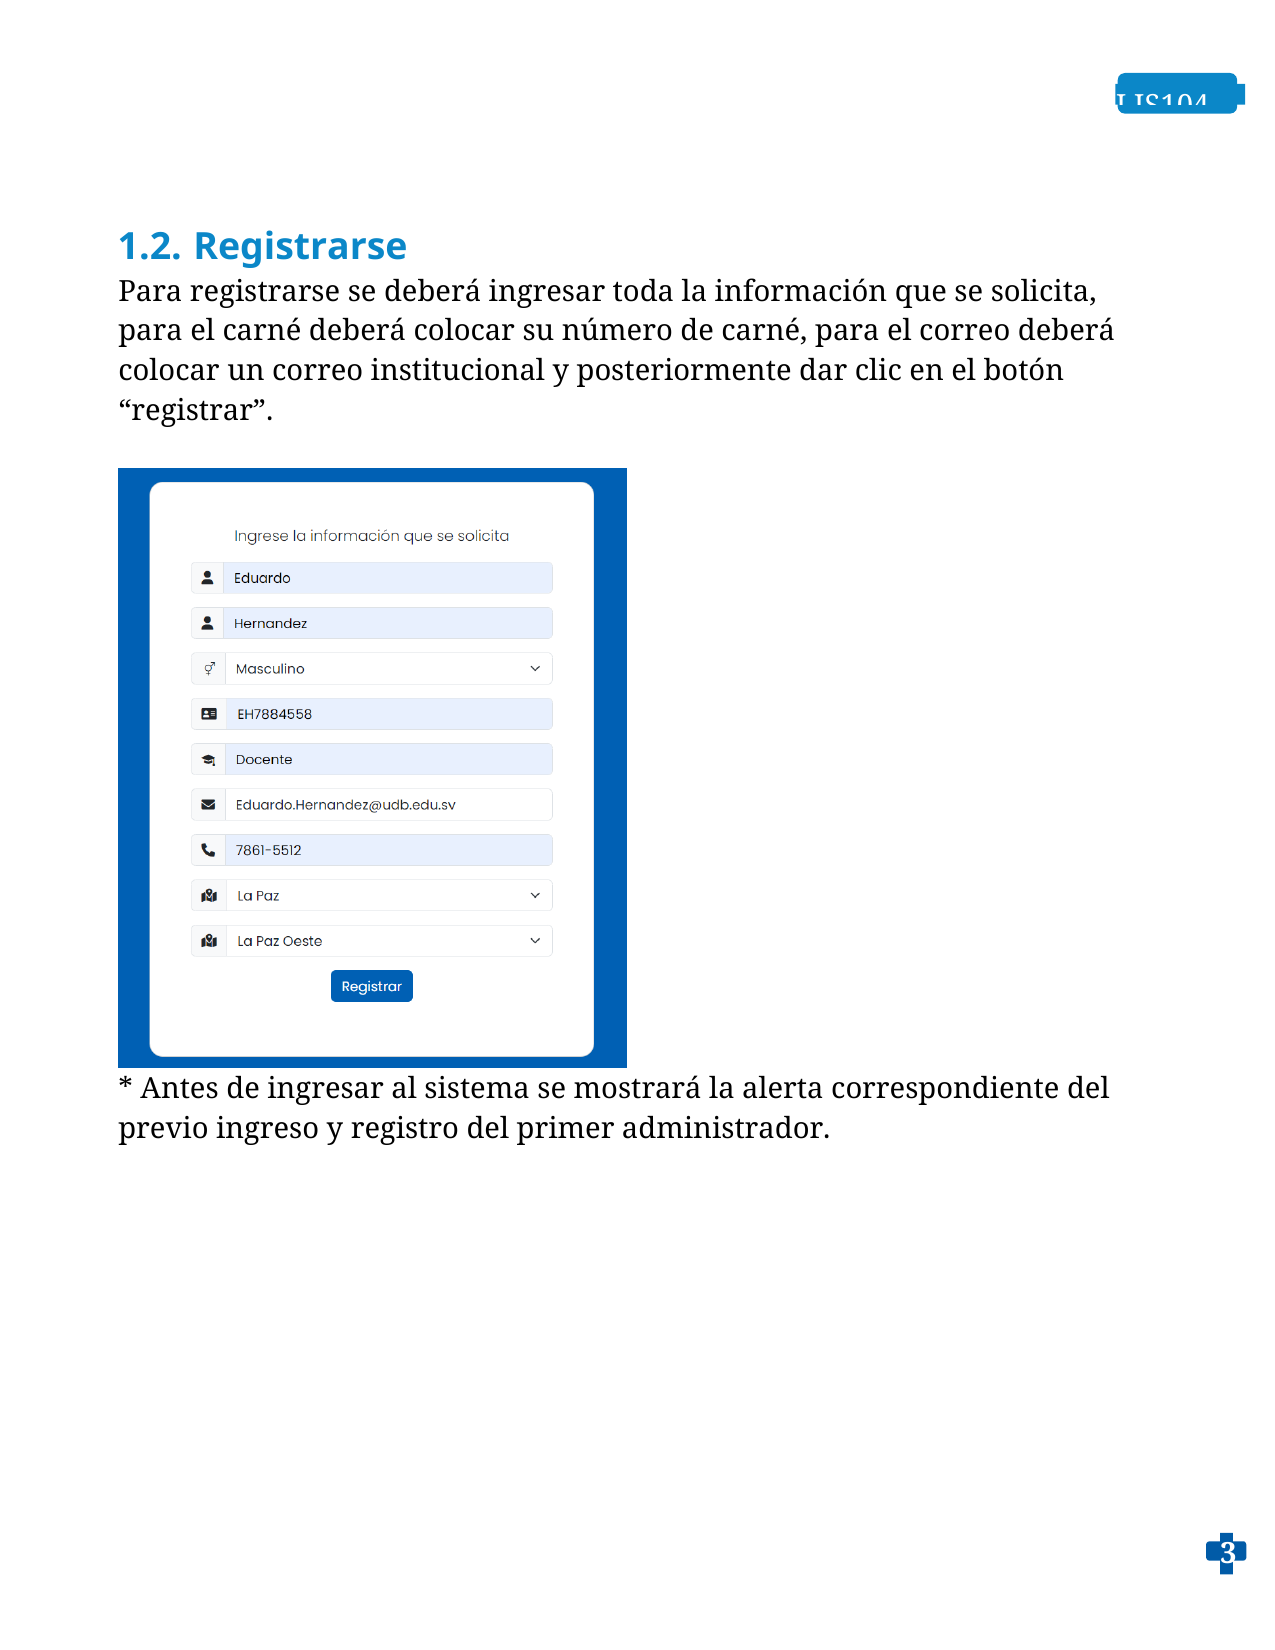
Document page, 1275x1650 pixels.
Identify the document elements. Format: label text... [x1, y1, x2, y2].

text * Antes de ingresar al sistema se mostrará la alerta correspondiente del previo ingreso y registro del primer administrador. [118, 1068, 1157, 1147]
picture [118, 468, 627, 1068]
subtitle Registrarse [117, 219, 1157, 270]
text Para registrarse se deberá ingresar toda la información que se solicita, para el carné deberá colocar su número de carné, para el correo deberá colocar un correo institucional y posteriormente dar clic en el botón “registrar”. [118, 270, 1157, 429]
